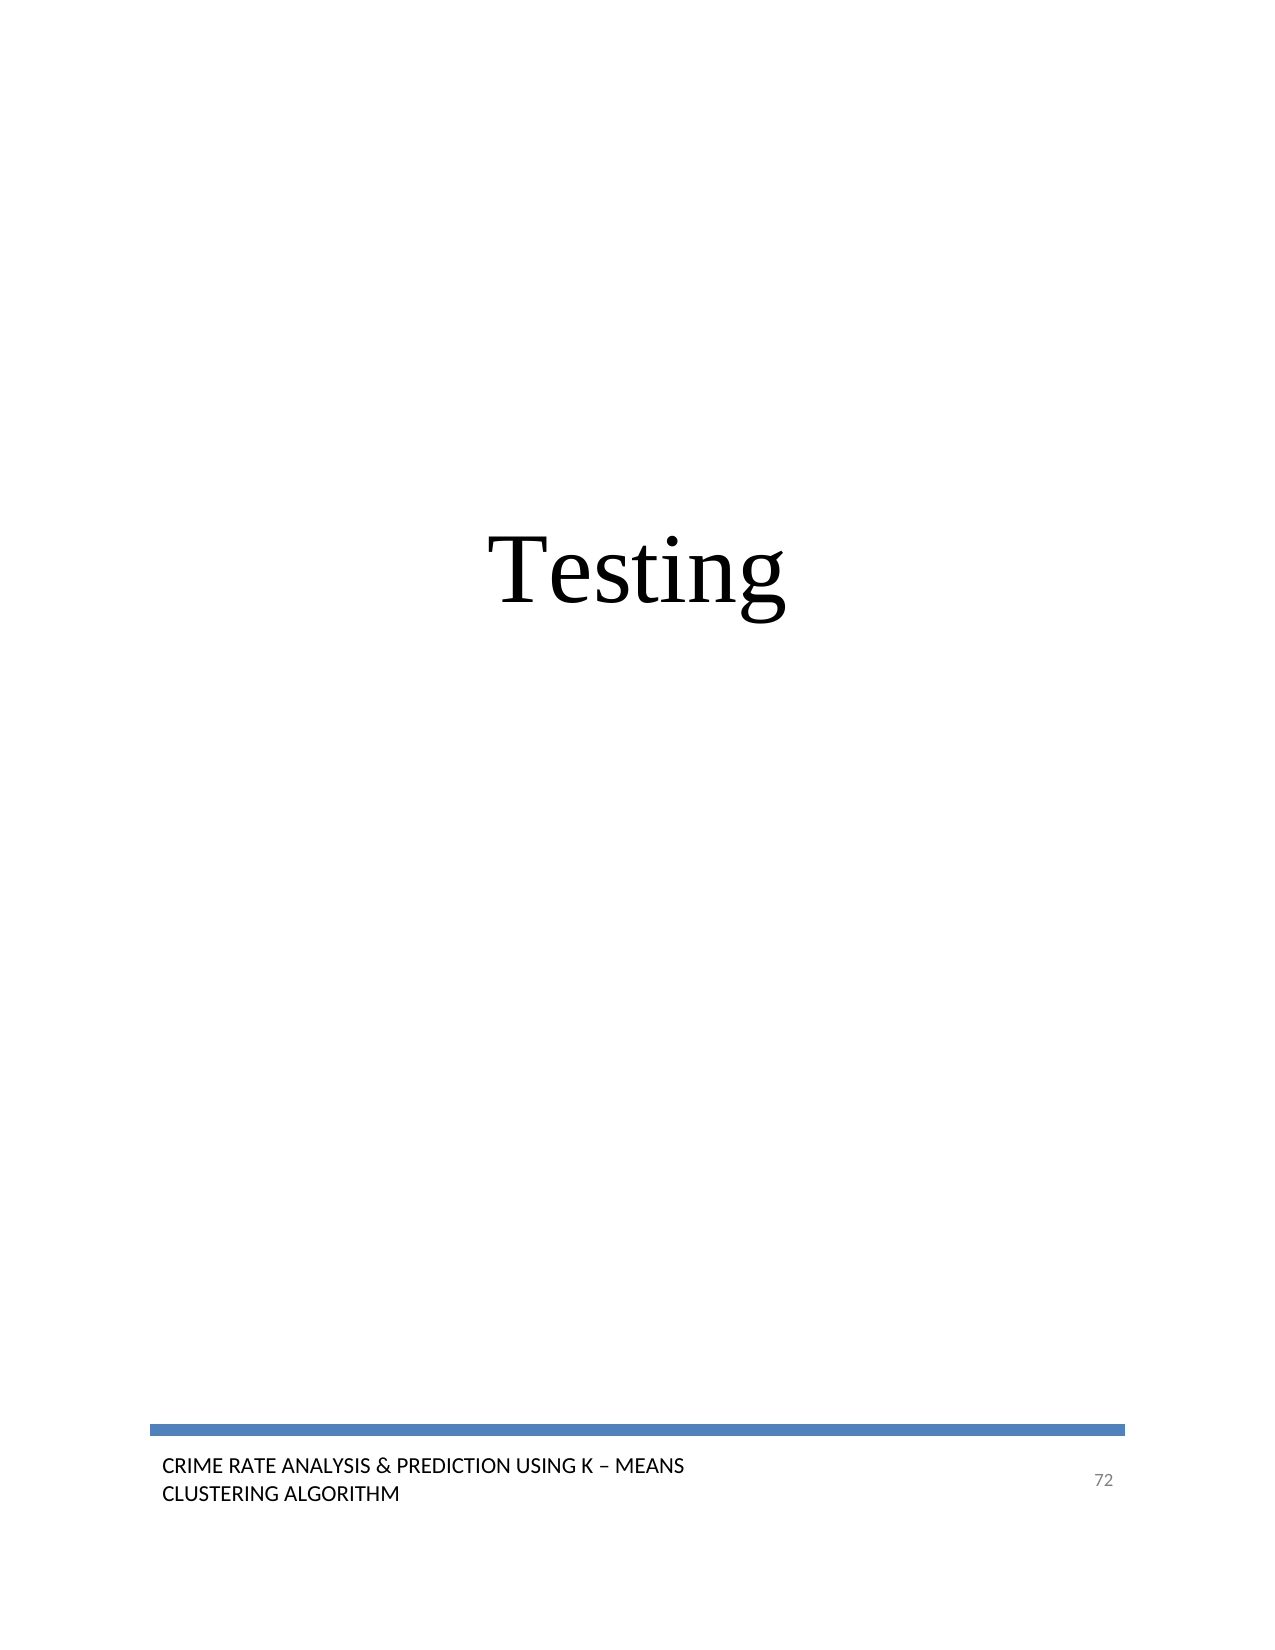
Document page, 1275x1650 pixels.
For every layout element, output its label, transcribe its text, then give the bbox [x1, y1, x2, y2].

text Testing [150, 509, 1125, 624]
